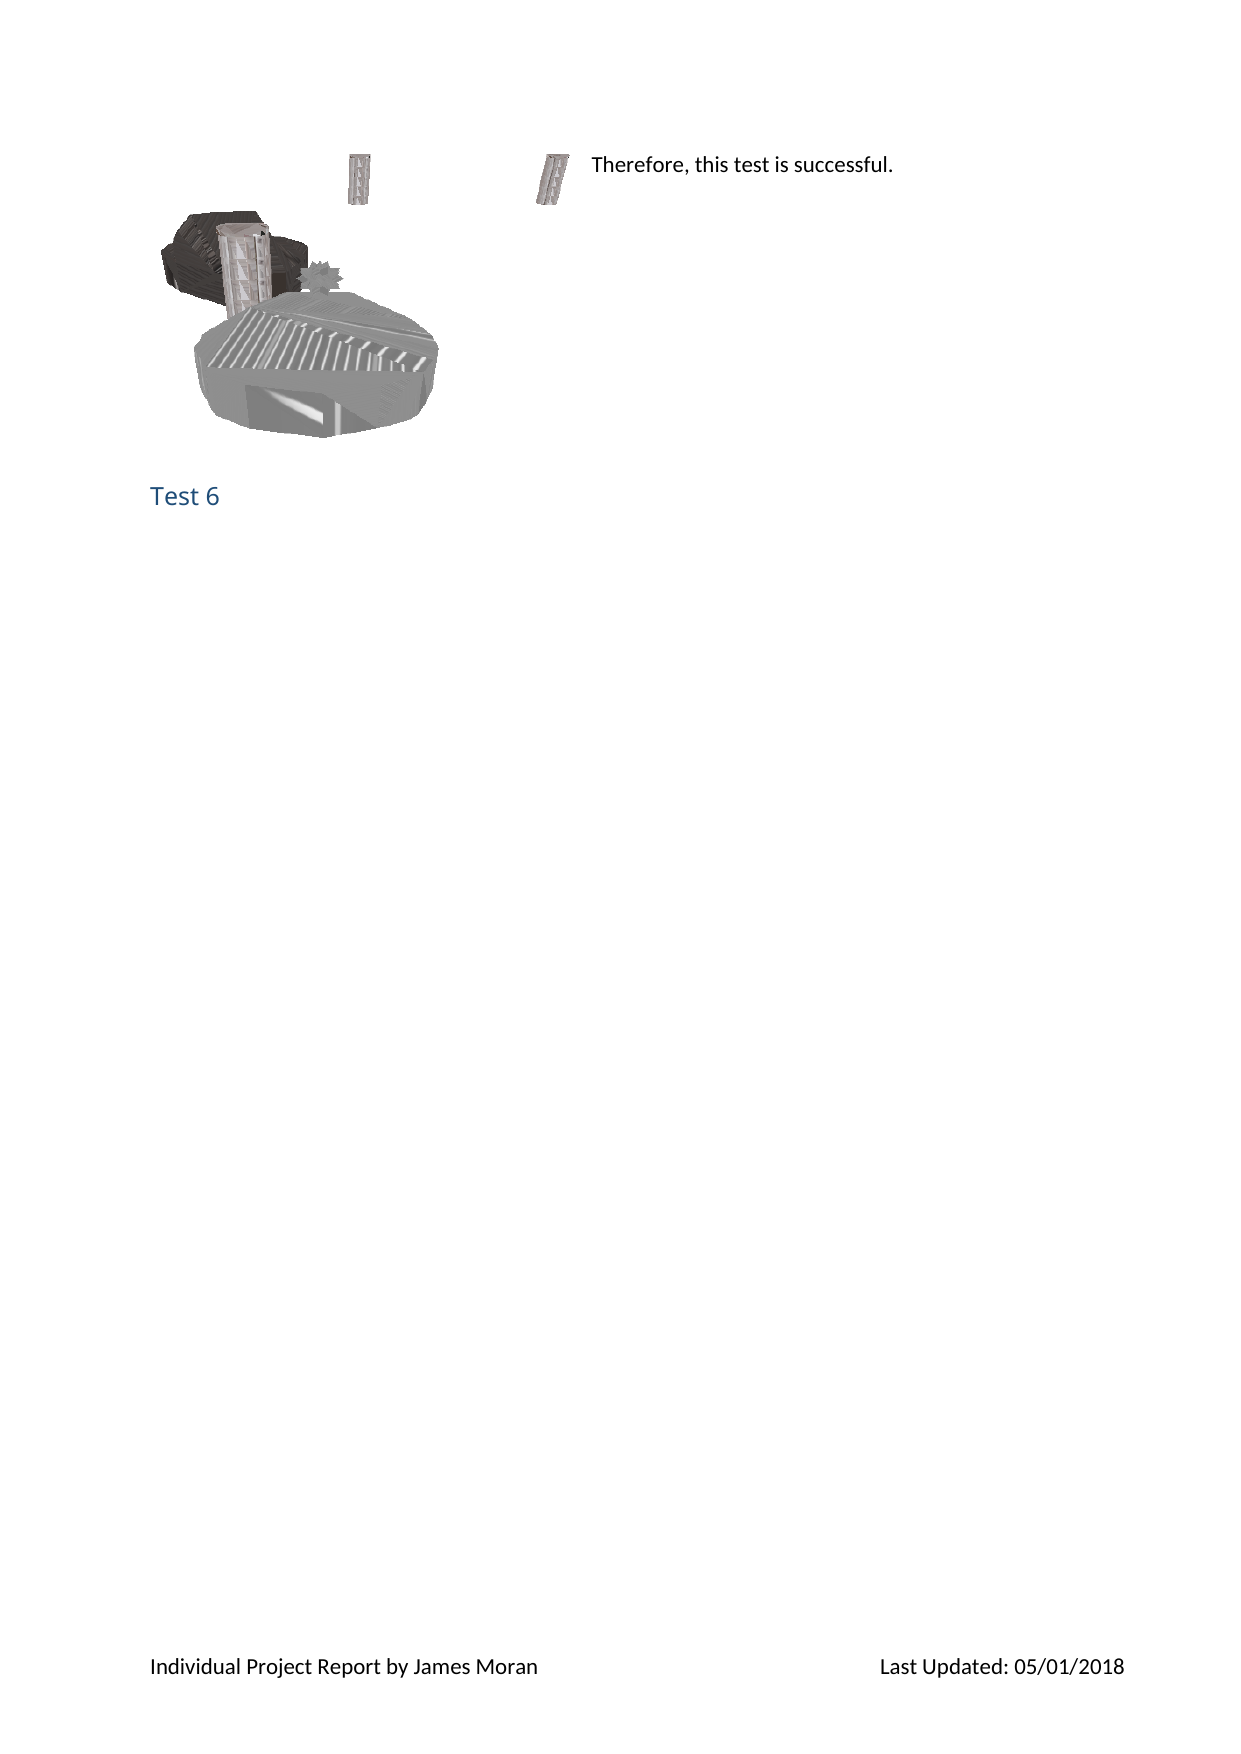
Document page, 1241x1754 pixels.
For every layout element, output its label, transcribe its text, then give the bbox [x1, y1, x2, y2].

picture [150, 151, 573, 446]
subtitle Test 6 [150, 478, 1090, 512]
text Therefore, this test is successful. [150, 150, 1090, 178]
